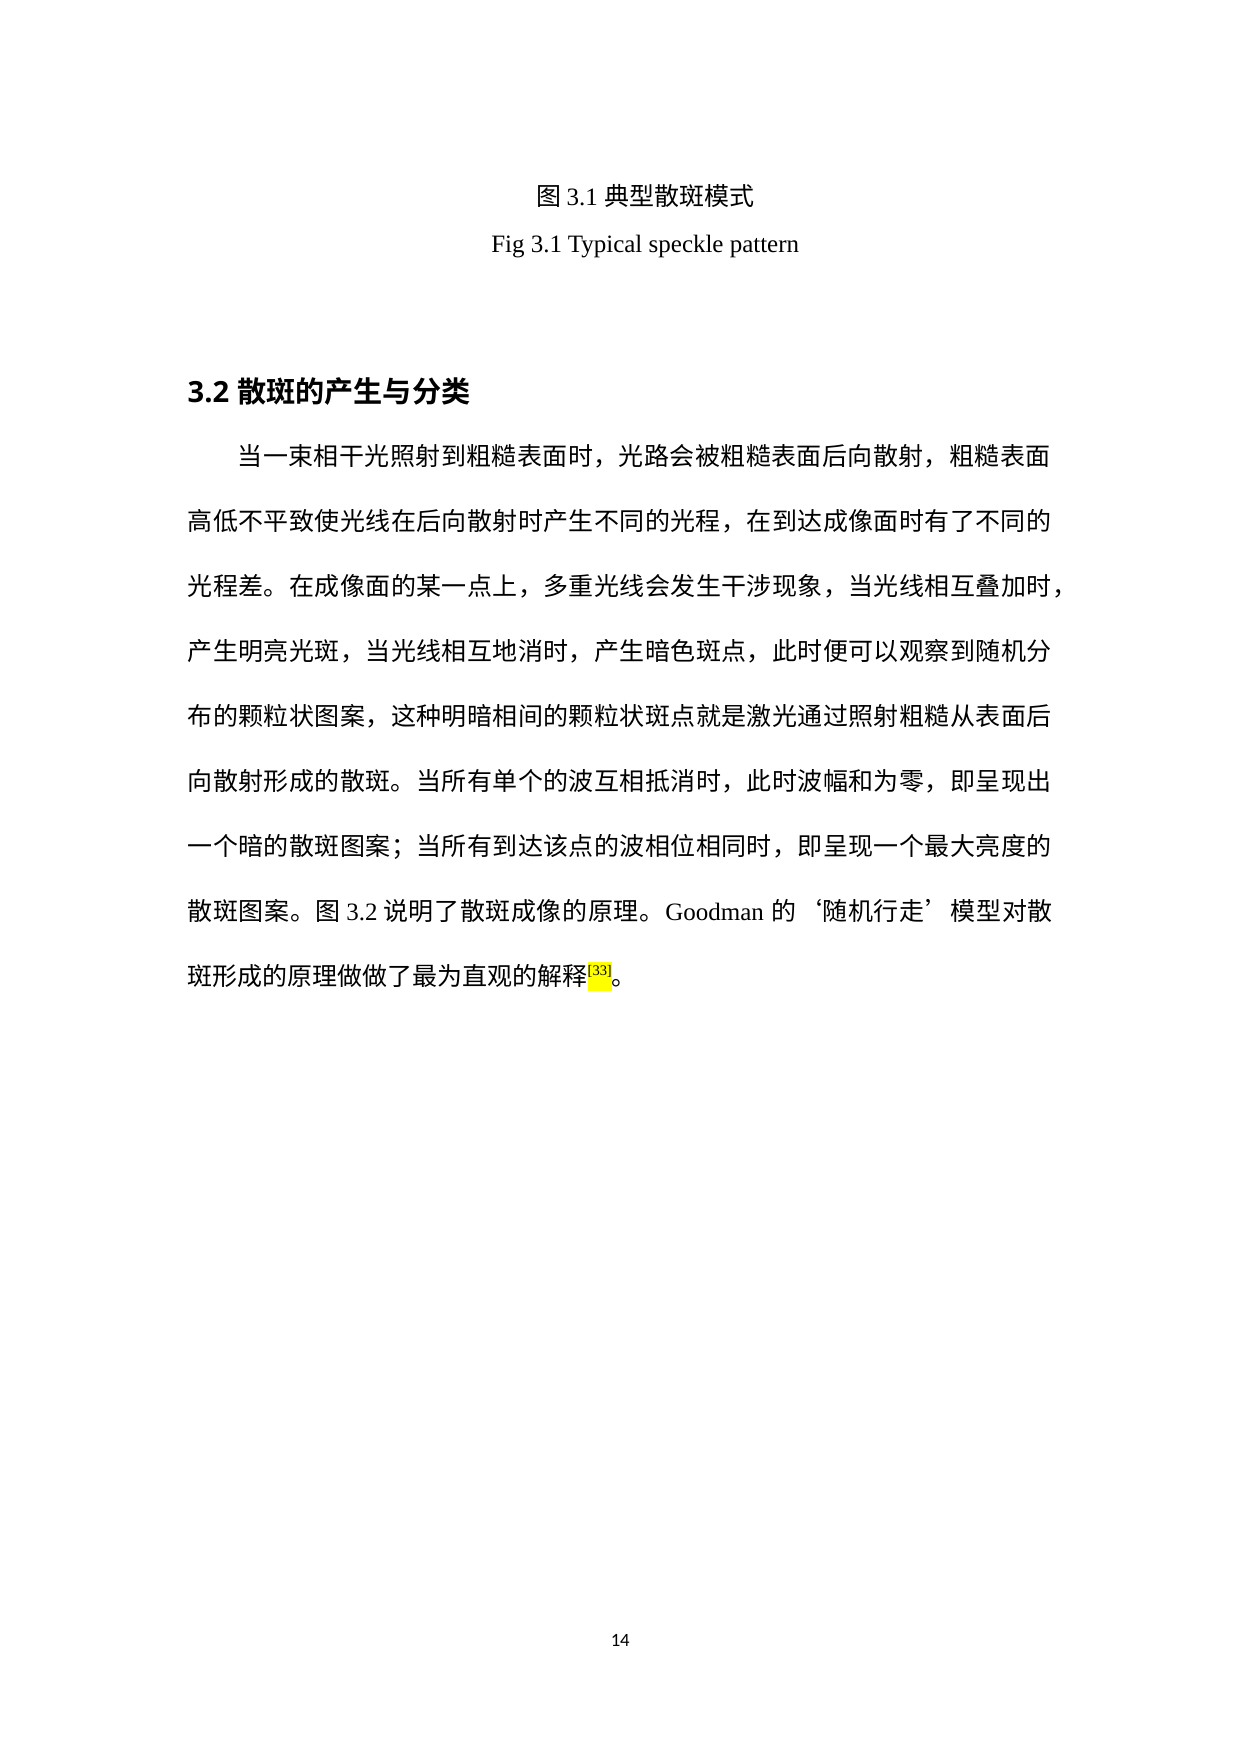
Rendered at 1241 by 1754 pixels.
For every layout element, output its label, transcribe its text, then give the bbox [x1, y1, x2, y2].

text 图3.1 典型散斑模式 [187, 162, 1053, 227]
text 当一束相干光照射到粗糙表面时，光路会被粗糙表面后向散射，粗糙表面高低不平致使光线在后向散射时产生不同的光程，在到达成像面时有了不同的光程差。在成像面的某一点上，多重光线会发生干涉现象，当光线相互叠加时，产生明亮光斑，当光线相互地消时，产生暗色斑点，此时便可以观察到随机分布的颗粒状图案，这种明暗相间的颗粒状斑点就是激光通过照射粗糙从表面后向散射形成的散斑。当所有单个的波互相抵消时，此时波幅和为零，即呈现出一个暗的散斑图案；当所有到达该点的波相位相同时，即呈现一个最大亮度的散斑图案。图3.2说明了散斑成像的原理。Goodman 的‘随机行走’模型对散斑形成的原理做做了最为直观的解释[33]。 [187, 422, 1053, 1007]
text 3.2 散斑的产生与分类 [187, 357, 1053, 422]
text Fig 3.1 Typical speckle pattern [187, 227, 1053, 259]
